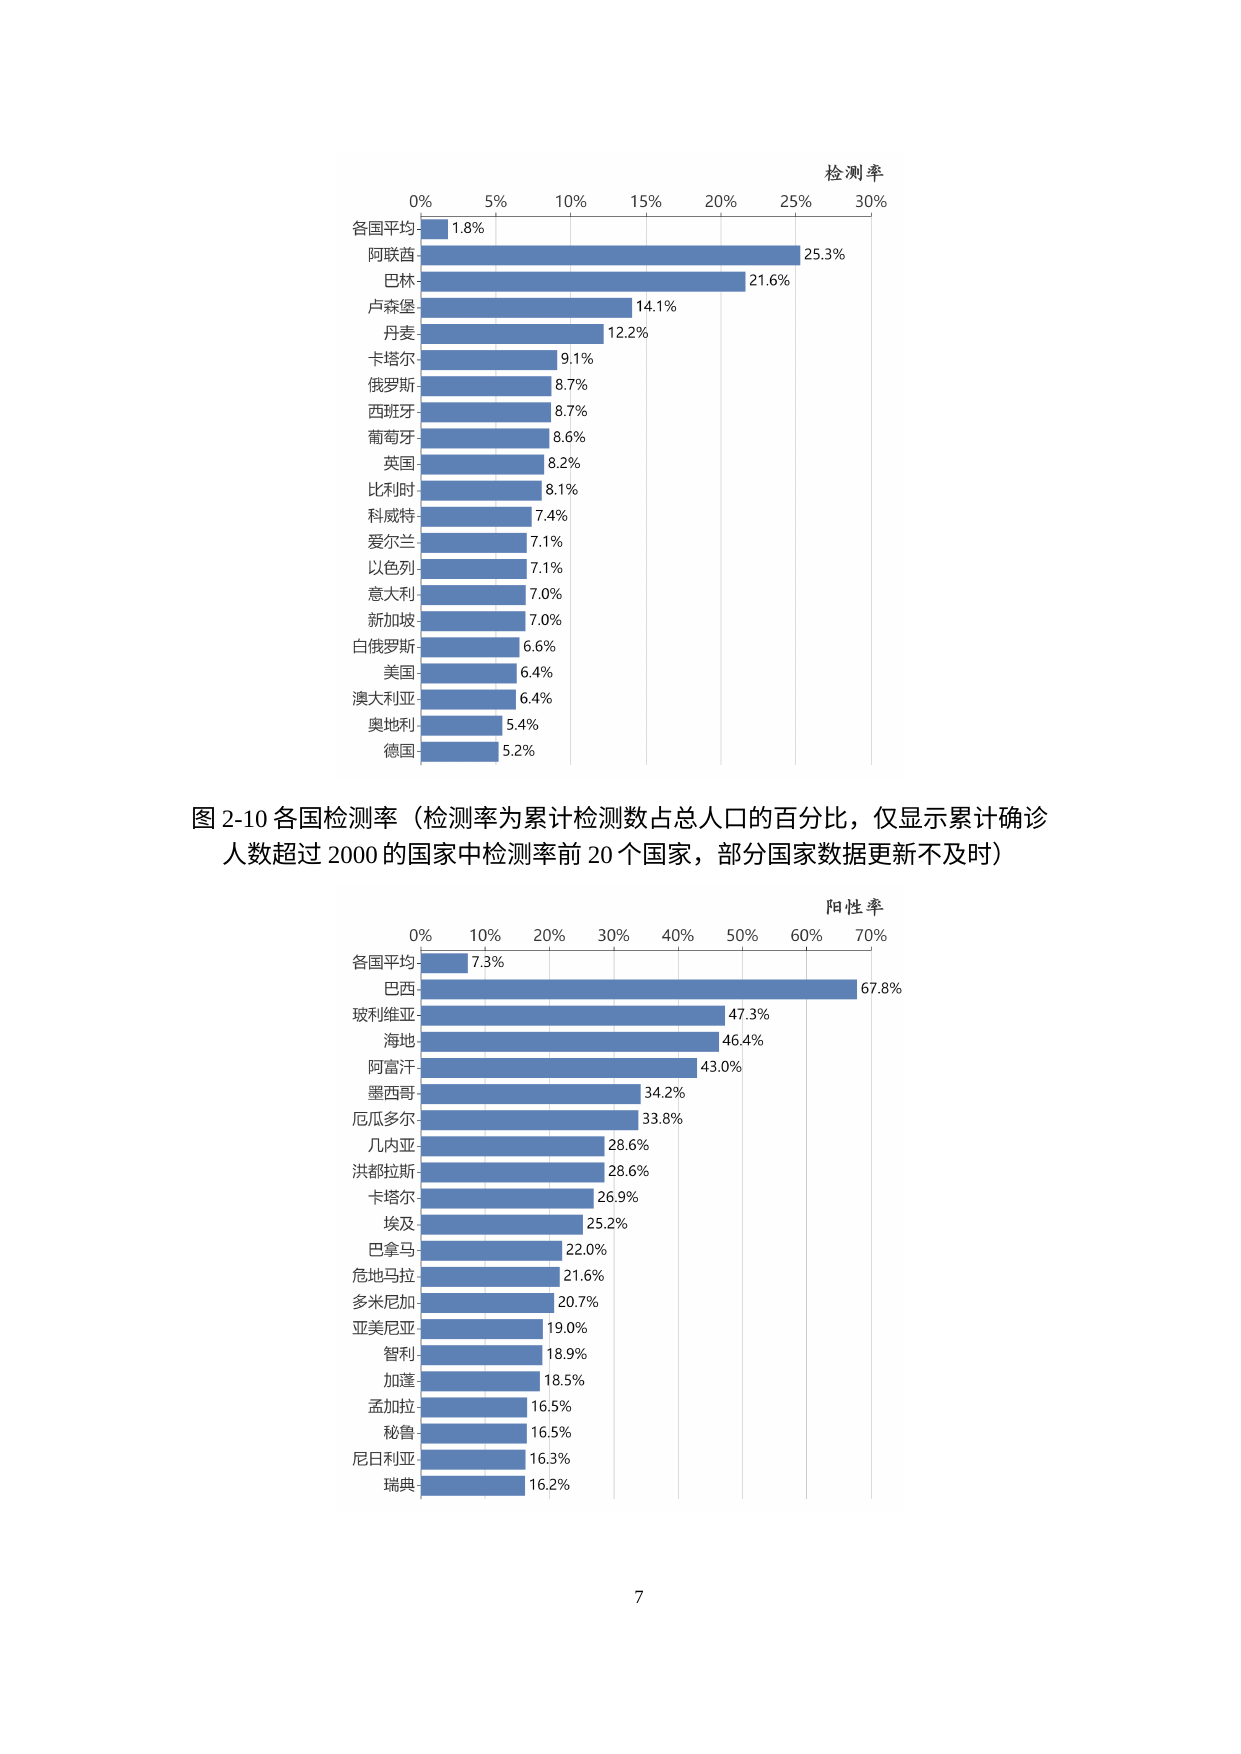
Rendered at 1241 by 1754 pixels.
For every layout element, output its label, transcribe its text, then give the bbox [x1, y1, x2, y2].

subtitle 图2-10 各国检测率（检测率为累计检测数占总人口的百分比，仅显示累计确诊人数超过2000的国家中检测率前20个国家，部分国家数据更新不及时） [187, 798, 1053, 871]
picture [335, 886, 905, 1513]
picture [335, 153, 905, 779]
